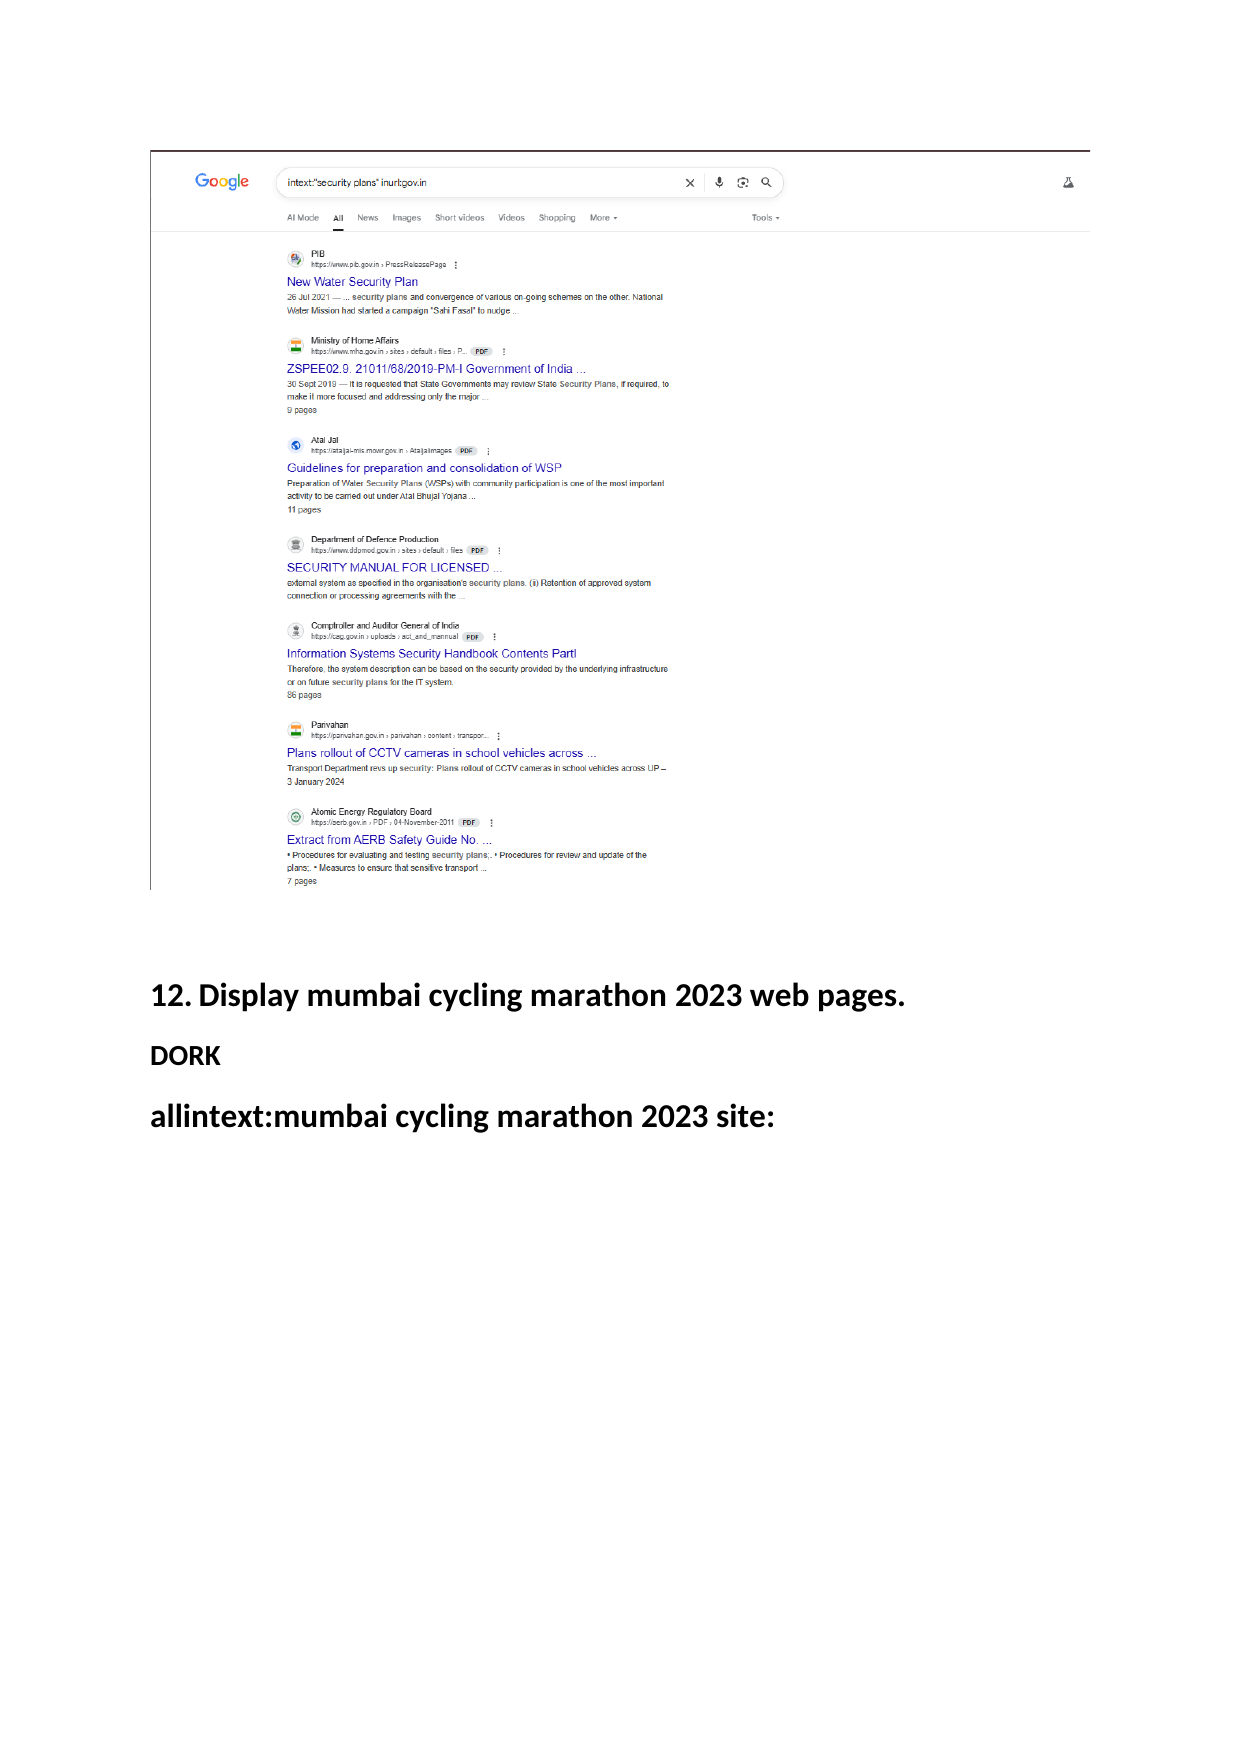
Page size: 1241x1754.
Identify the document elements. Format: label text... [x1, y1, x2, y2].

text allintext:mumbai cycling marathon 2023 site: [150, 1095, 1090, 1136]
picture [150, 150, 1091, 890]
text DORK [150, 1037, 1090, 1073]
text 12. Display mumbai cycling marathon 2023 web pages. [150, 974, 1090, 1015]
